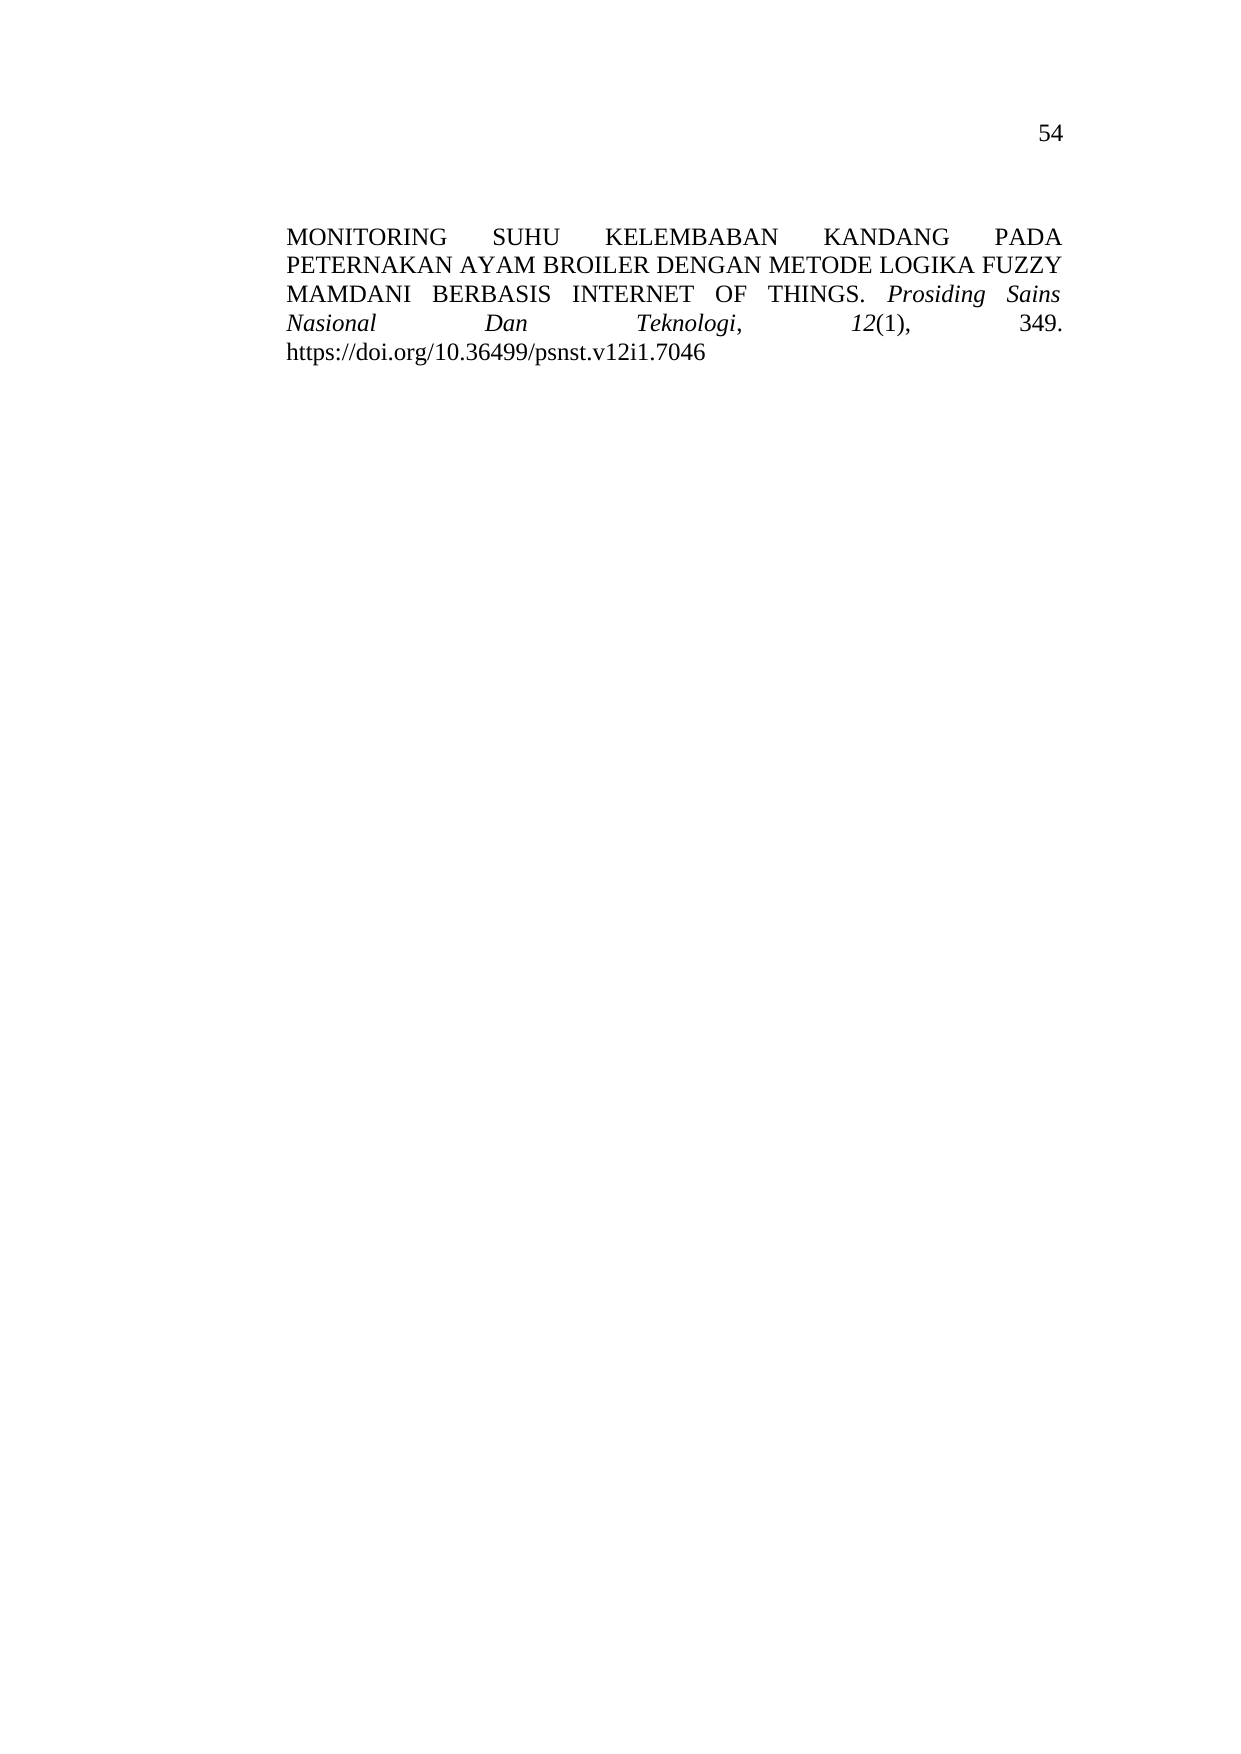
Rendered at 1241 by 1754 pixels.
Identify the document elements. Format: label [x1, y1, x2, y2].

text [236, 222, 1063, 366]
